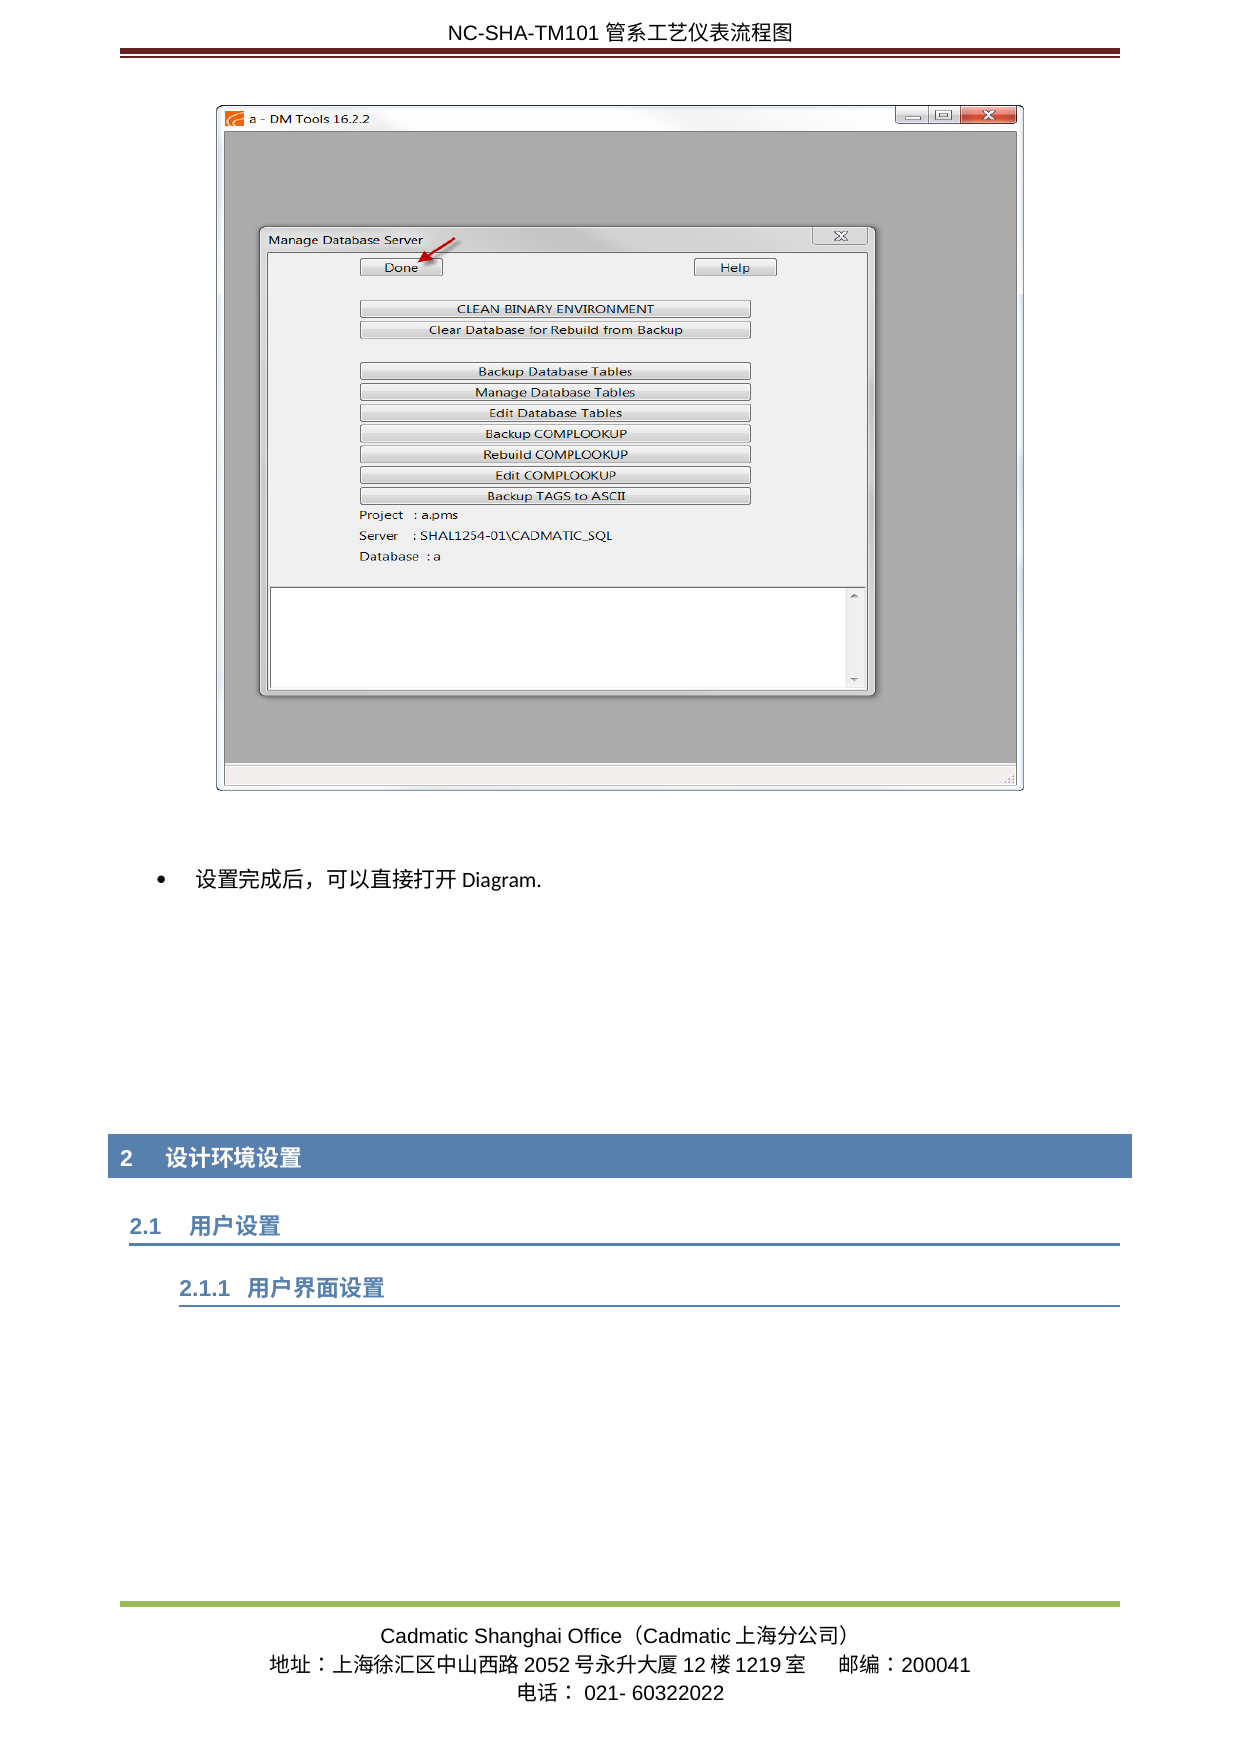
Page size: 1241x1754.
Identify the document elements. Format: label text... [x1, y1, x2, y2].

subtitle 设计环境设置 [112, 1138, 1129, 1175]
picture [216, 105, 1024, 791]
subtitle 用户设置 [129, 1208, 1120, 1243]
subtitle 用户界面设置 [179, 1269, 1120, 1305]
list 设置完成后，可以直接打开Diagram. [157, 862, 1120, 894]
